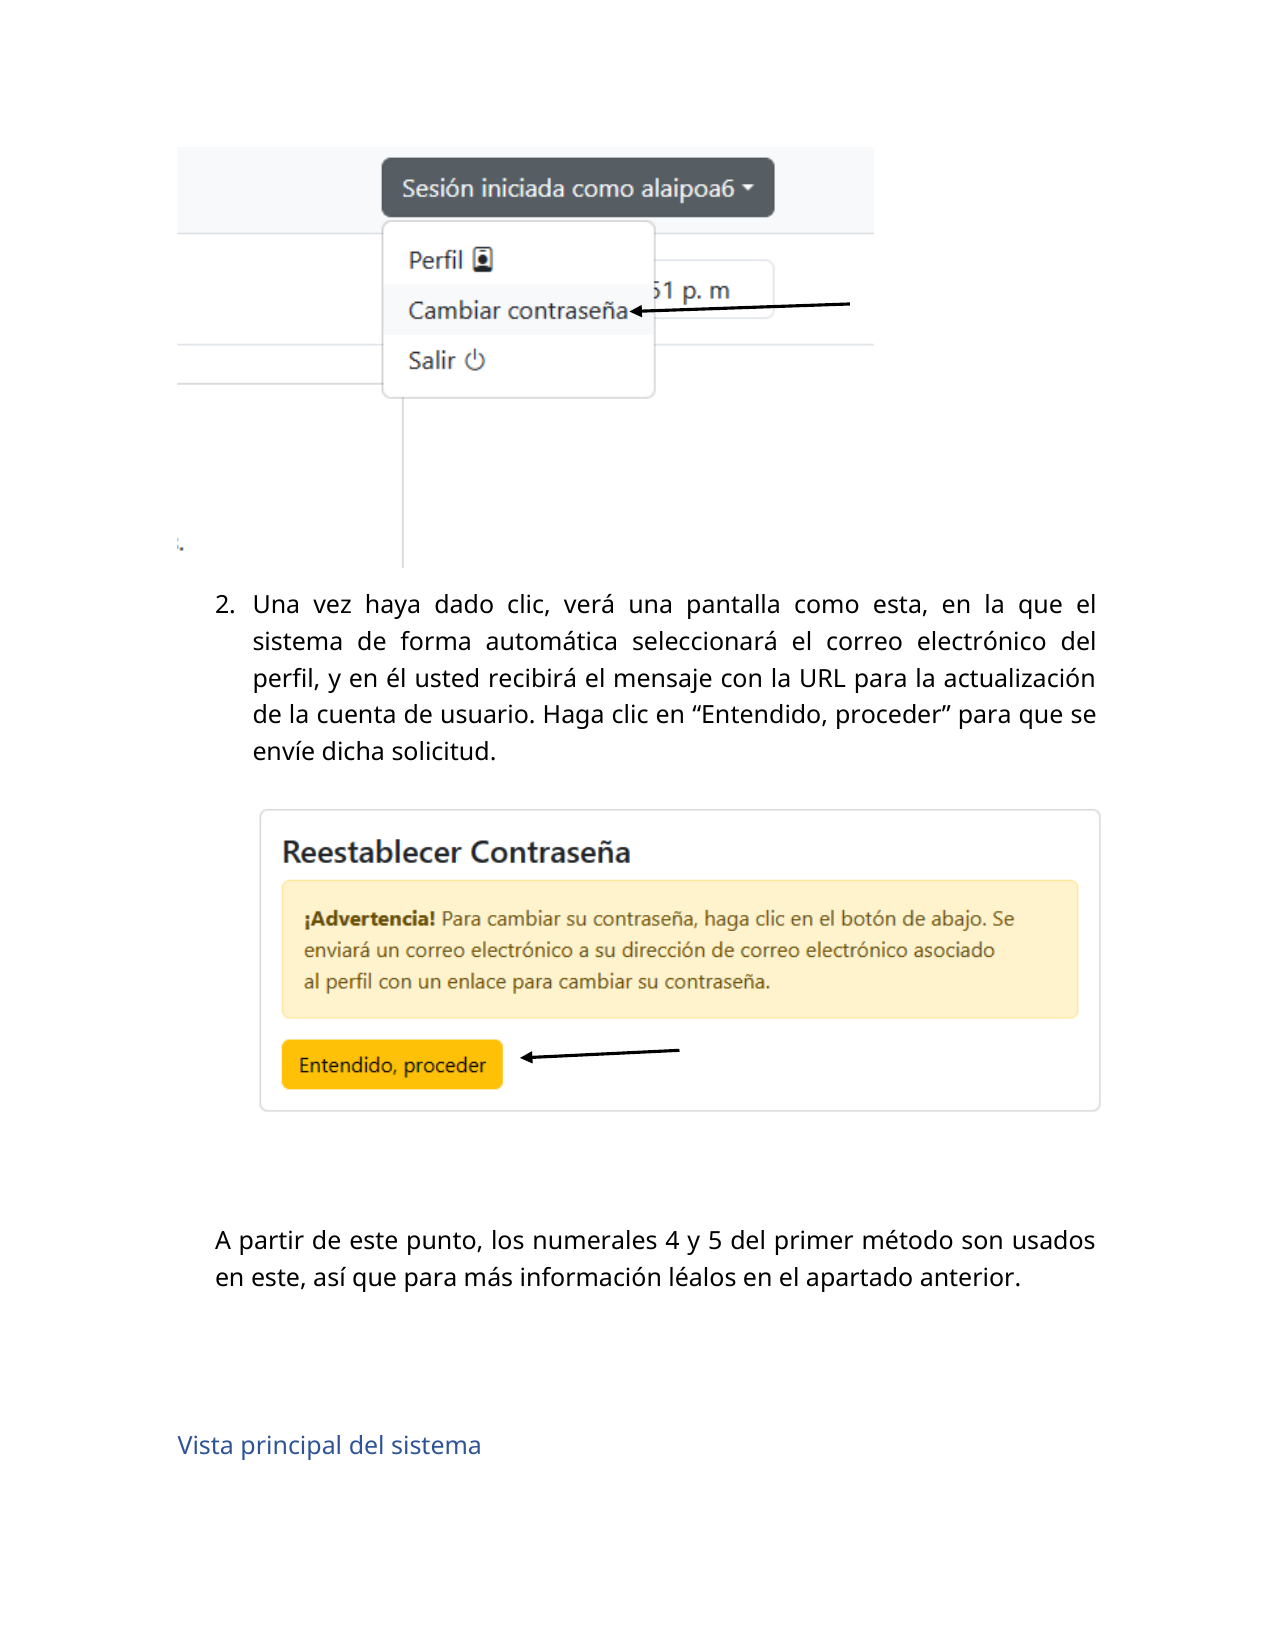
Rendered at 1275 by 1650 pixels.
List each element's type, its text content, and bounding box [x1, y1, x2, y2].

text A partir de este punto, los numerales 4 y 5 del primer método son usados en este, así que para más información léalos en el apartado anterior. [215, 1223, 1098, 1293]
picture [177, 147, 875, 568]
list Una vez haya dado clic, verá una pantalla como esta, en la que el sistema de forma automática seleccionará el correo electrónico del perfil, y en él usted recibirá el mensaje con la URL para la actualización de la cuenta de usuario. Haga clic en “Entendido, proceder” para que se envíe dicha solicitud. [215, 587, 1098, 768]
picture [214, 787, 1136, 1151]
subtitle Vista principal del sistema [177, 1428, 1098, 1462]
